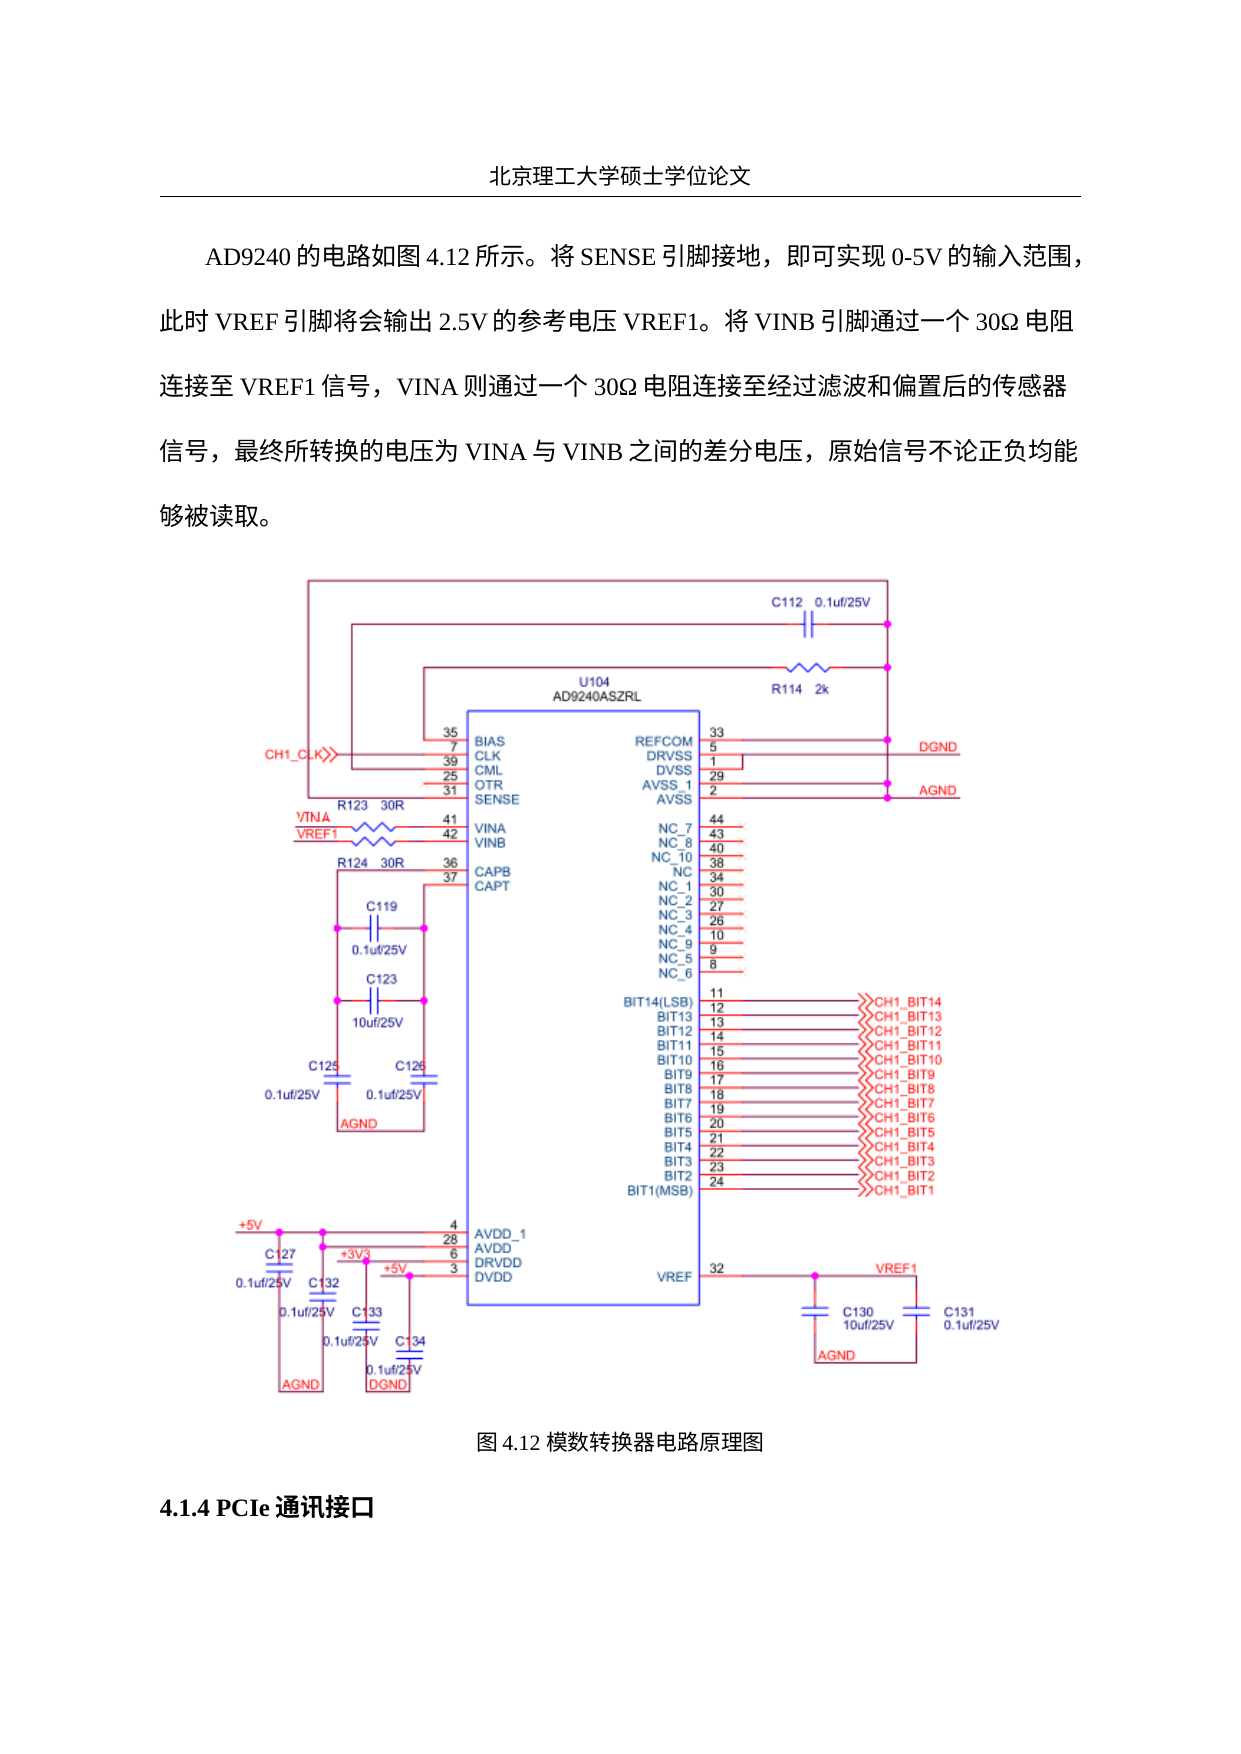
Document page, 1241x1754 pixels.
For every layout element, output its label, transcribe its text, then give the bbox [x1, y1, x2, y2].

picture [225, 563, 1015, 1404]
text 4.1.4 PCIe通讯接口 [159, 1473, 1081, 1538]
text AD9240的电路如图4.12所示。将SENSE引脚接地，即可实现0-5V的输入范围，此时VREF引脚将会输出2.5V的参考电压VREF1。将VINB引脚通过一个30Ω电阻连接至VREF1信号，VINA则通过一个30Ω电阻连接至经过滤波和偏置后的传感器信号，最终所转换的电压为VINA与VINB之间的差分电压，原始信号不论正负均能够被读取。 [159, 222, 1081, 547]
text 图4.12 模数转换器电路原理图 [159, 1424, 1081, 1457]
